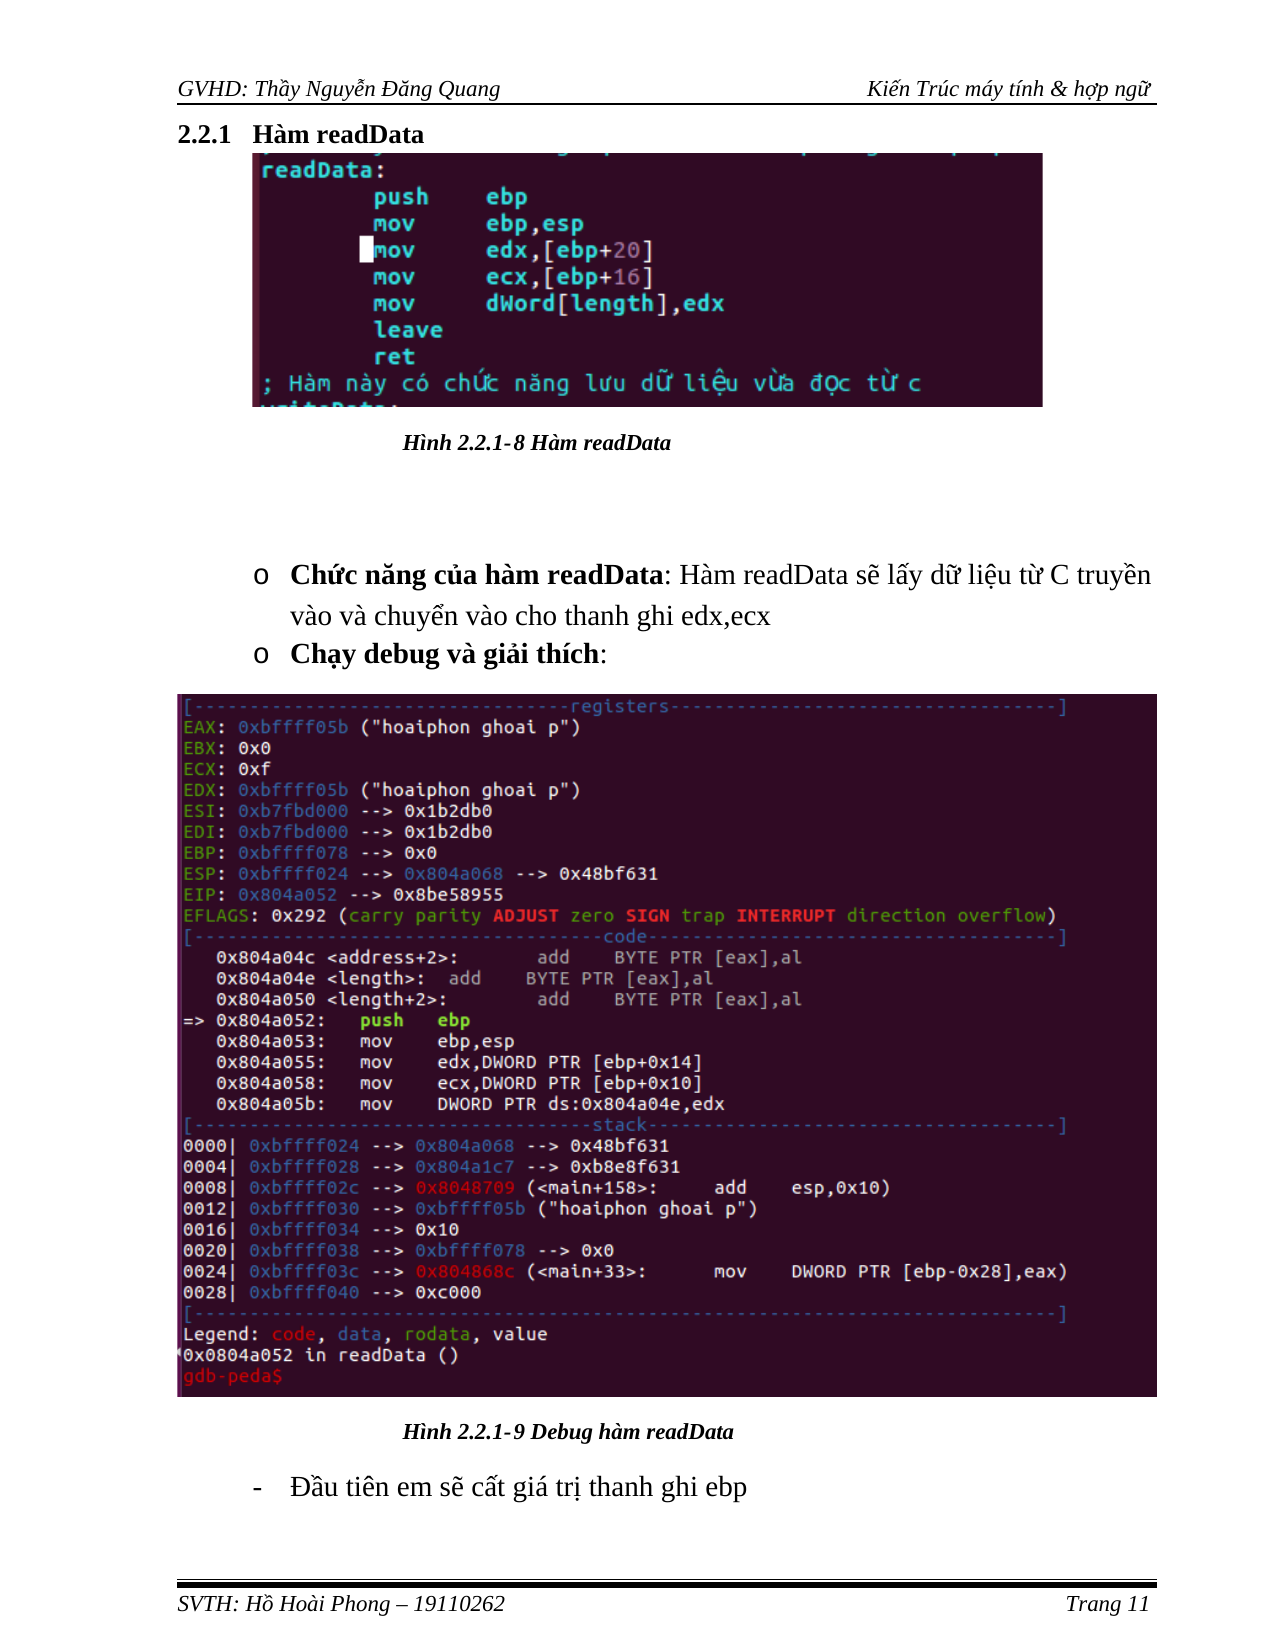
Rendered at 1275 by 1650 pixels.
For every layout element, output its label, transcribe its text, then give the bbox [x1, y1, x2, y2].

subtitle Hàm readData [177, 118, 1157, 149]
list Chức năng của hàm readData: Hàm readData sẽ lấy dữ liệu từ C truyền vào và chuyển vào cho thanh ghi edx,ecx [252, 557, 1157, 631]
list Đầu tiên em sẽ cất giá trị thanh ghi ebp [252, 1469, 1157, 1502]
picture [177, 694, 1157, 1397]
list Chạy debug và giải thích: [252, 636, 1157, 672]
picture [252, 153, 1043, 407]
